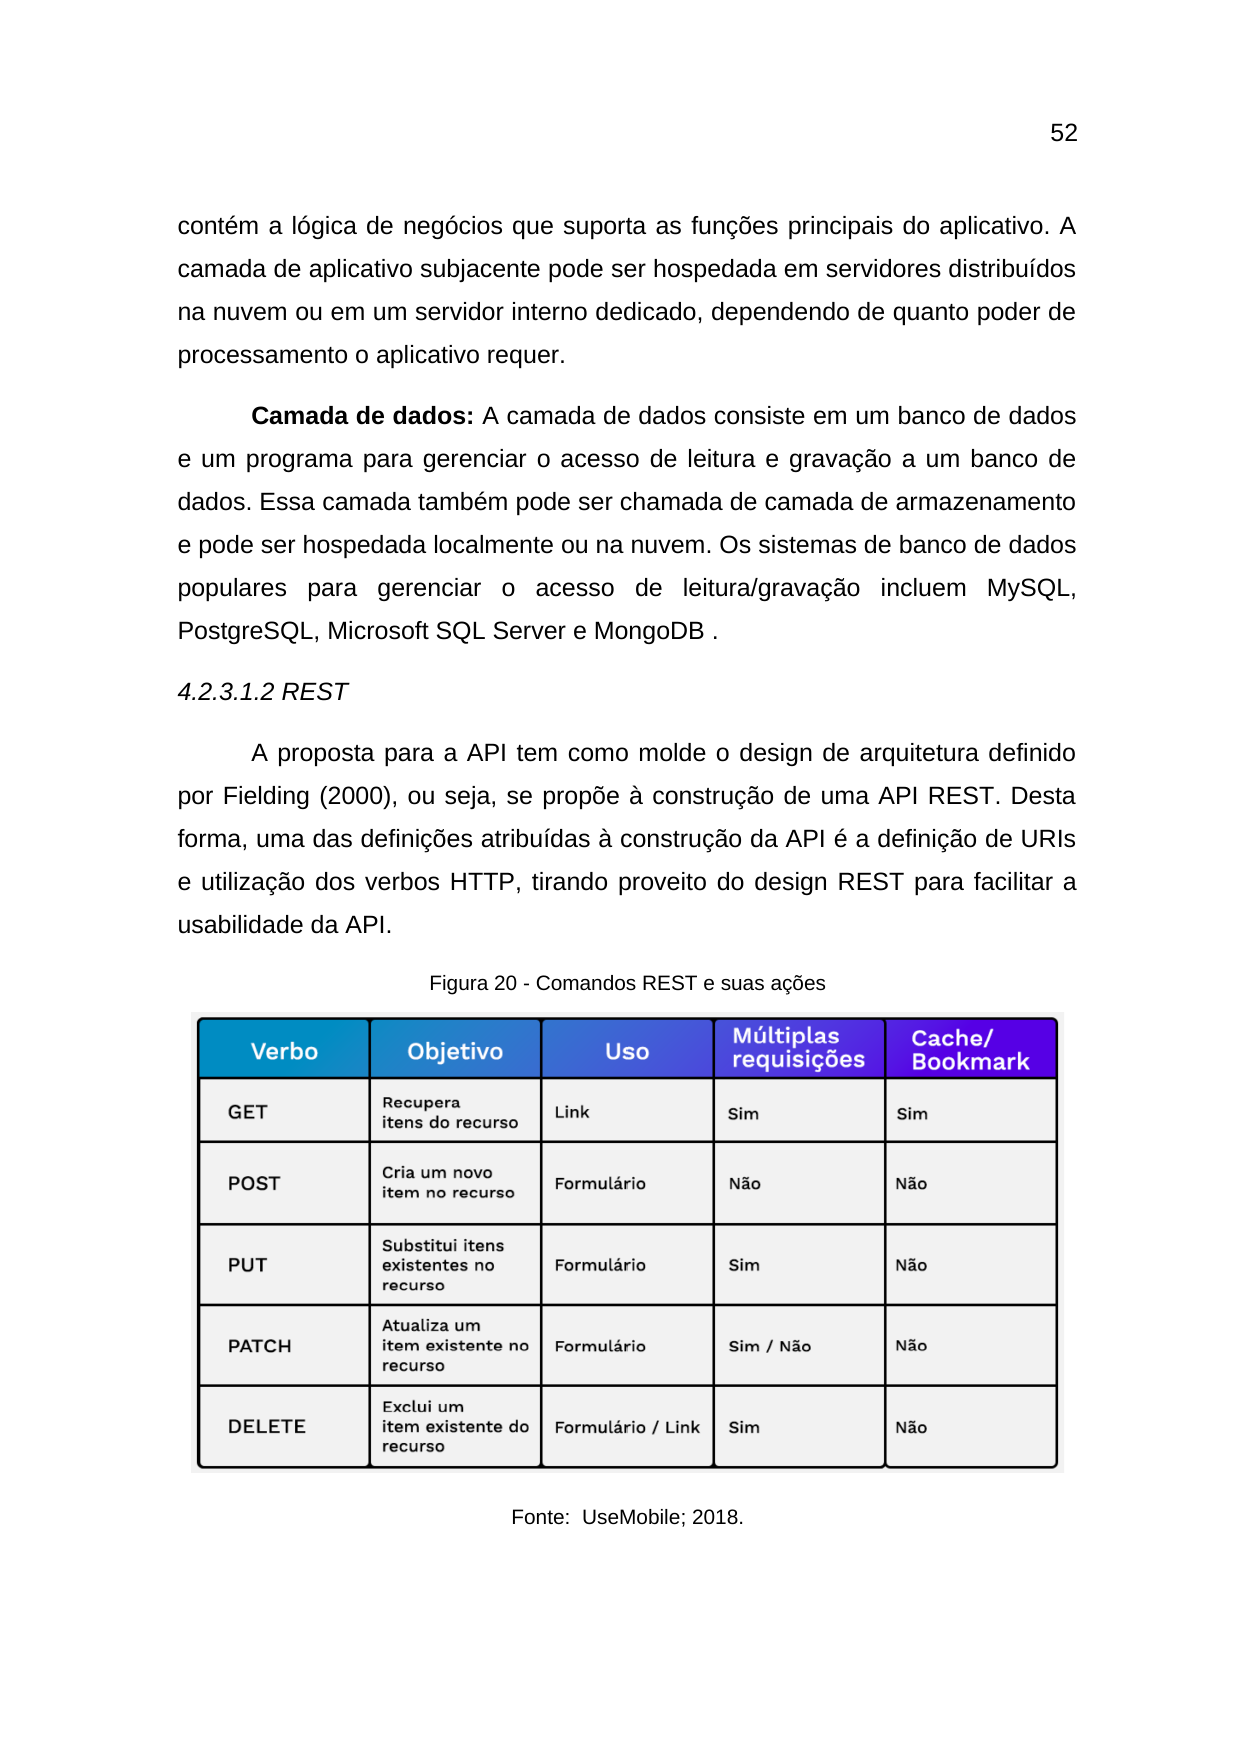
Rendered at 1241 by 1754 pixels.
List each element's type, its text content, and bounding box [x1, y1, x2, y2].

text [177, 211, 1078, 369]
text A proposta para a API tem como molde o design de arquitetura definido por Fielding (2000), ou seja, se propõe à construção de uma API REST. Desta forma, uma das definições atribuídas à construção da API é a definição de URIs e utilização dos verbos HTTP, tirando proveito do design REST para facilitar a usabilidade da API. [177, 737, 1078, 939]
picture [191, 1012, 1065, 1473]
subtitle 4.2.3.1.2 REST [177, 677, 1078, 706]
text Camada de dados: A camada de dados consiste em um banco de dados e um programa para gerenciar o acesso de leitura e gravação a um banco de dados. Essa camada também pode ser chamada de camada de armazenamento e pode ser hospedada localmente ou na nuvem. Os sistemas de banco de dados populares para gerenciar o acesso de leitura/gravação incluem MySQL, PostgreSQL, Microsoft SQL Server e MongoDB . [177, 401, 1078, 645]
text Fonte: UseMobile; 2018. [177, 1505, 1078, 1529]
